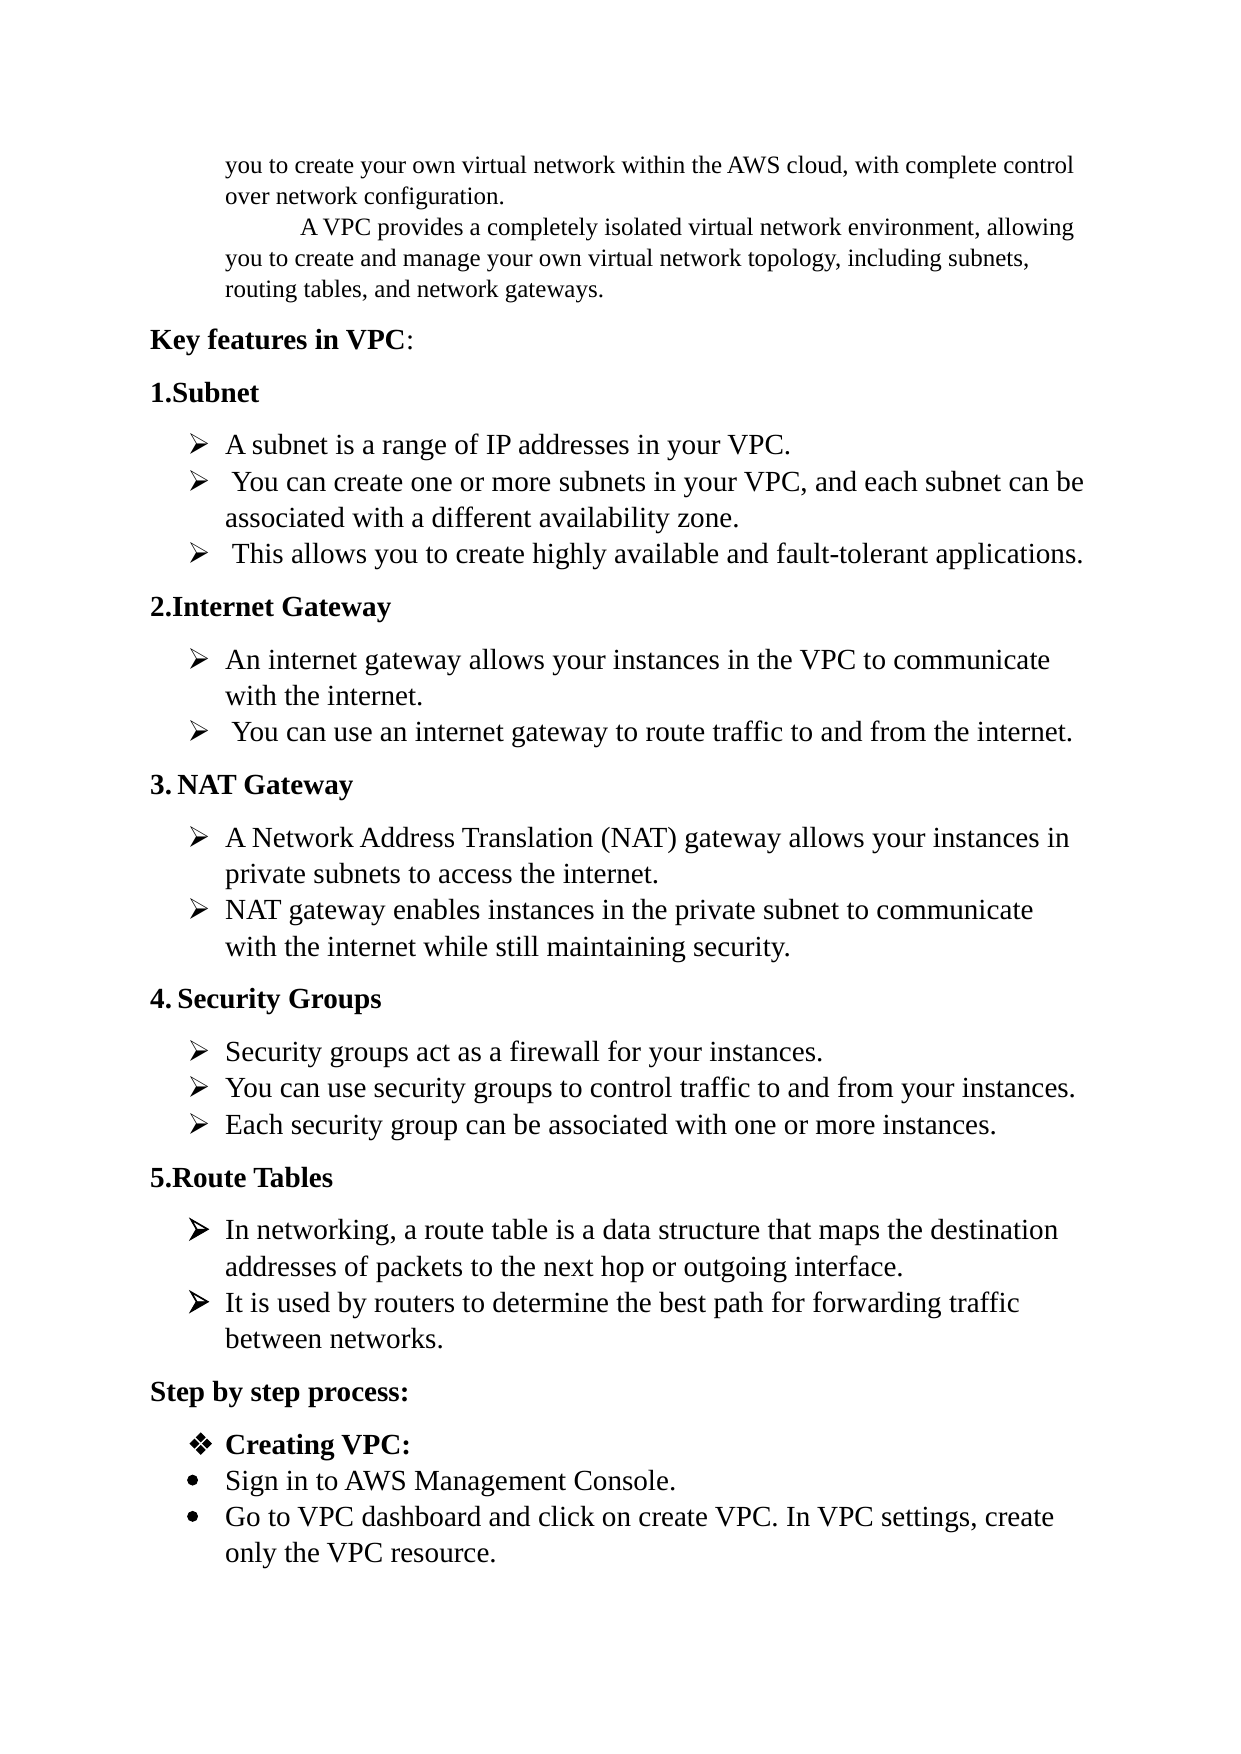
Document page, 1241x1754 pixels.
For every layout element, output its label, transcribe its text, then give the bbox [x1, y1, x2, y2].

list Creating VPC: [187, 1427, 1090, 1460]
text Step by step process: [150, 1374, 1090, 1407]
list A subnet is a range of IP addresses in your VPC. [187, 427, 1090, 461]
list NAT gateway enables instances in the private subnet to communicate with the internet while still maintaining security. [187, 892, 1090, 962]
list You can create one or more subnets in your VPC, and each subnet can be associated with a different availability zone. [187, 464, 1090, 533]
list Each security group can be associated with one or more instances. [187, 1107, 1090, 1140]
list This allows you to create highly available and fault-tolerant applications. [187, 536, 1090, 570]
text 5.Route Tables [150, 1160, 1090, 1193]
list An internet gateway allows your instances in the VPC to communicate with the internet. [187, 642, 1090, 712]
text 4. Security Groups [150, 981, 1090, 1015]
text Key features in VPC: [150, 322, 1090, 355]
list In networking, a route table is a data structure that maps the destination addresses of packets to the next hop or outgoing interface. [187, 1212, 1090, 1282]
list It is used by routers to determine the best path for forwarding traffic between networks. [187, 1285, 1090, 1355]
list Sign in to AWS Management Console. [187, 1463, 1090, 1497]
list Security groups act as a firewall for your instances. [187, 1034, 1090, 1068]
text 2.Internet Gateway [150, 589, 1090, 623]
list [225, 150, 1090, 210]
text 3. NAT Gateway [150, 767, 1090, 801]
list A Network Address Translation (NAT) gateway allows your instances in private subnets to access the internet. [187, 820, 1090, 890]
list You can use security groups to control traffic to and from your instances. [187, 1071, 1090, 1104]
list You can use an internet gateway to route traffic to and from the internet. [187, 714, 1090, 748]
list Go to VPC dashboard and click on create VPC. In VPC settings, create only the VPC resource. [187, 1499, 1090, 1569]
list A VPC provides a completely isolated virtual network environment, allowing you to create and manage your own virtual network topology, including subnets, routing tables, and network gateways. [225, 212, 1090, 303]
text 1.Subnet [150, 375, 1090, 408]
